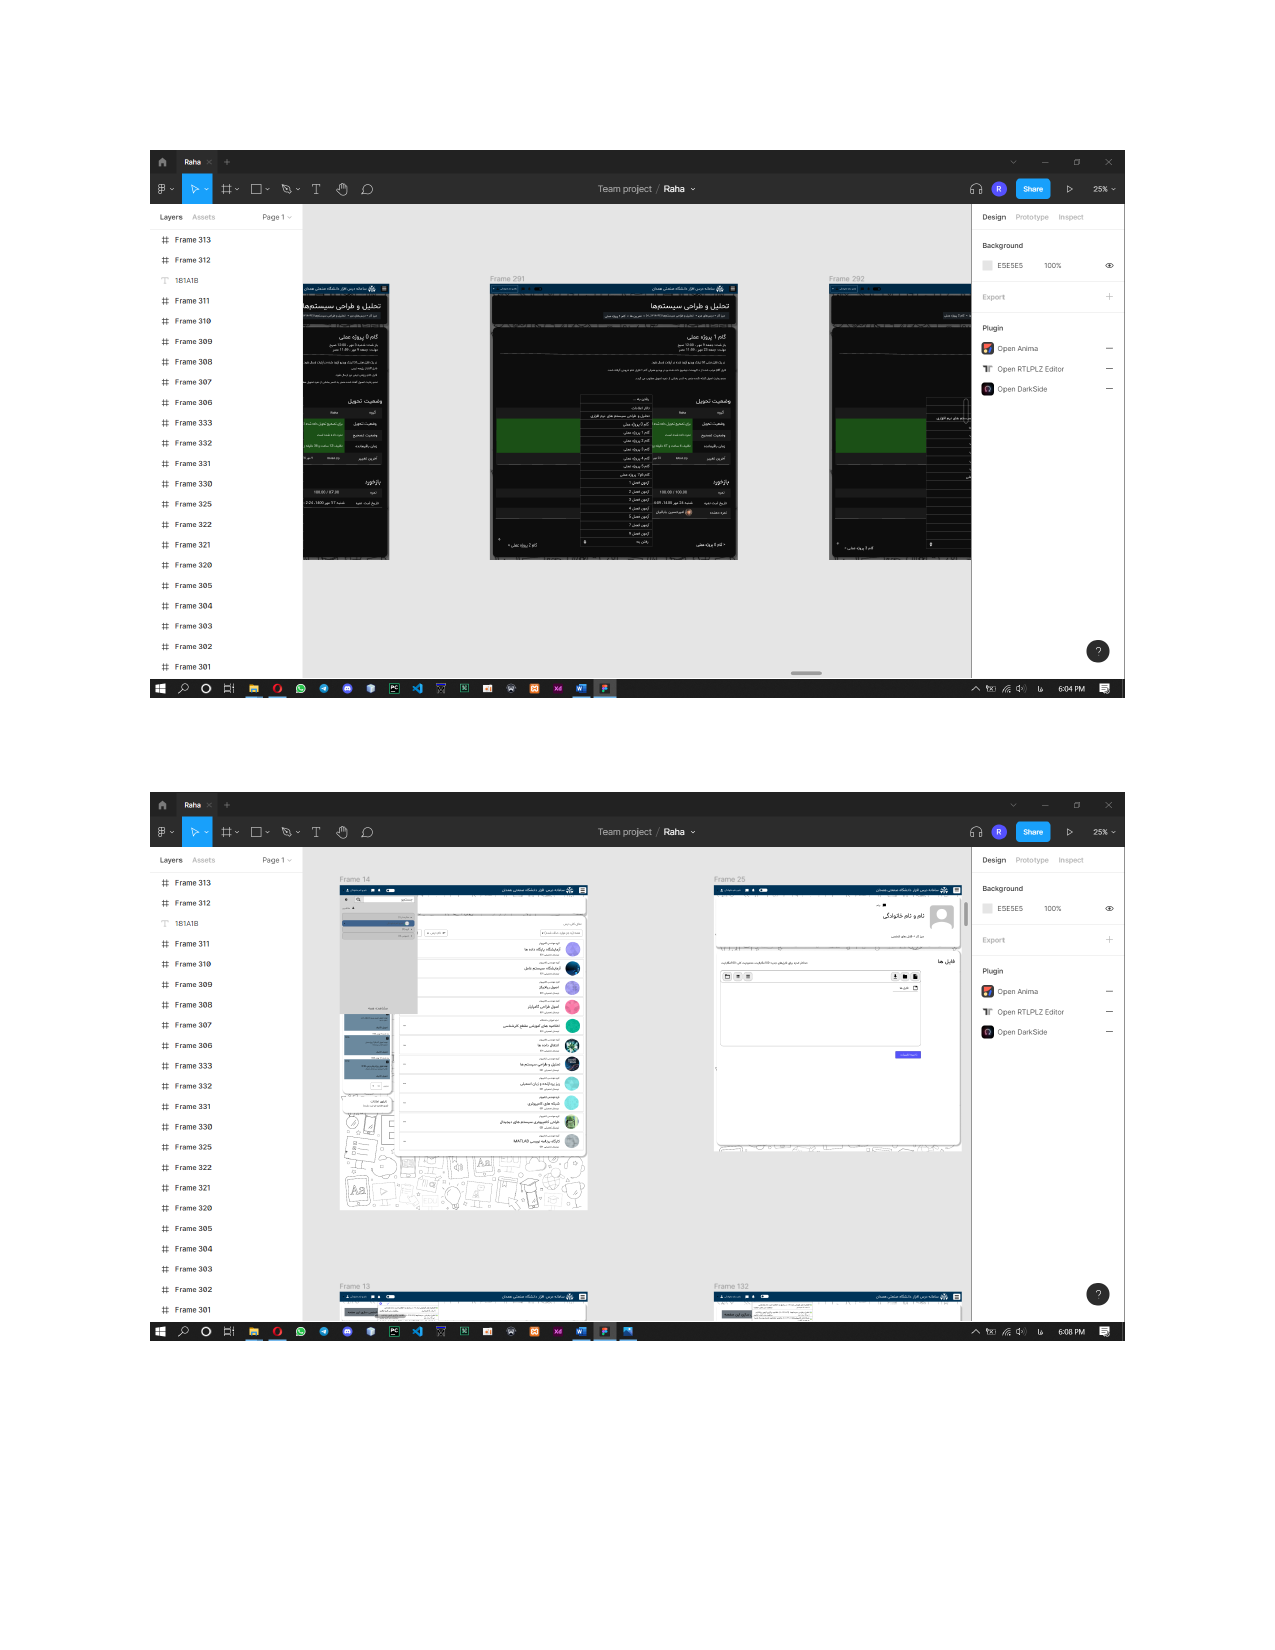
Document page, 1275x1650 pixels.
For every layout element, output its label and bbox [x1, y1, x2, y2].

picture [150, 792, 1125, 1341]
picture [150, 150, 1125, 698]
